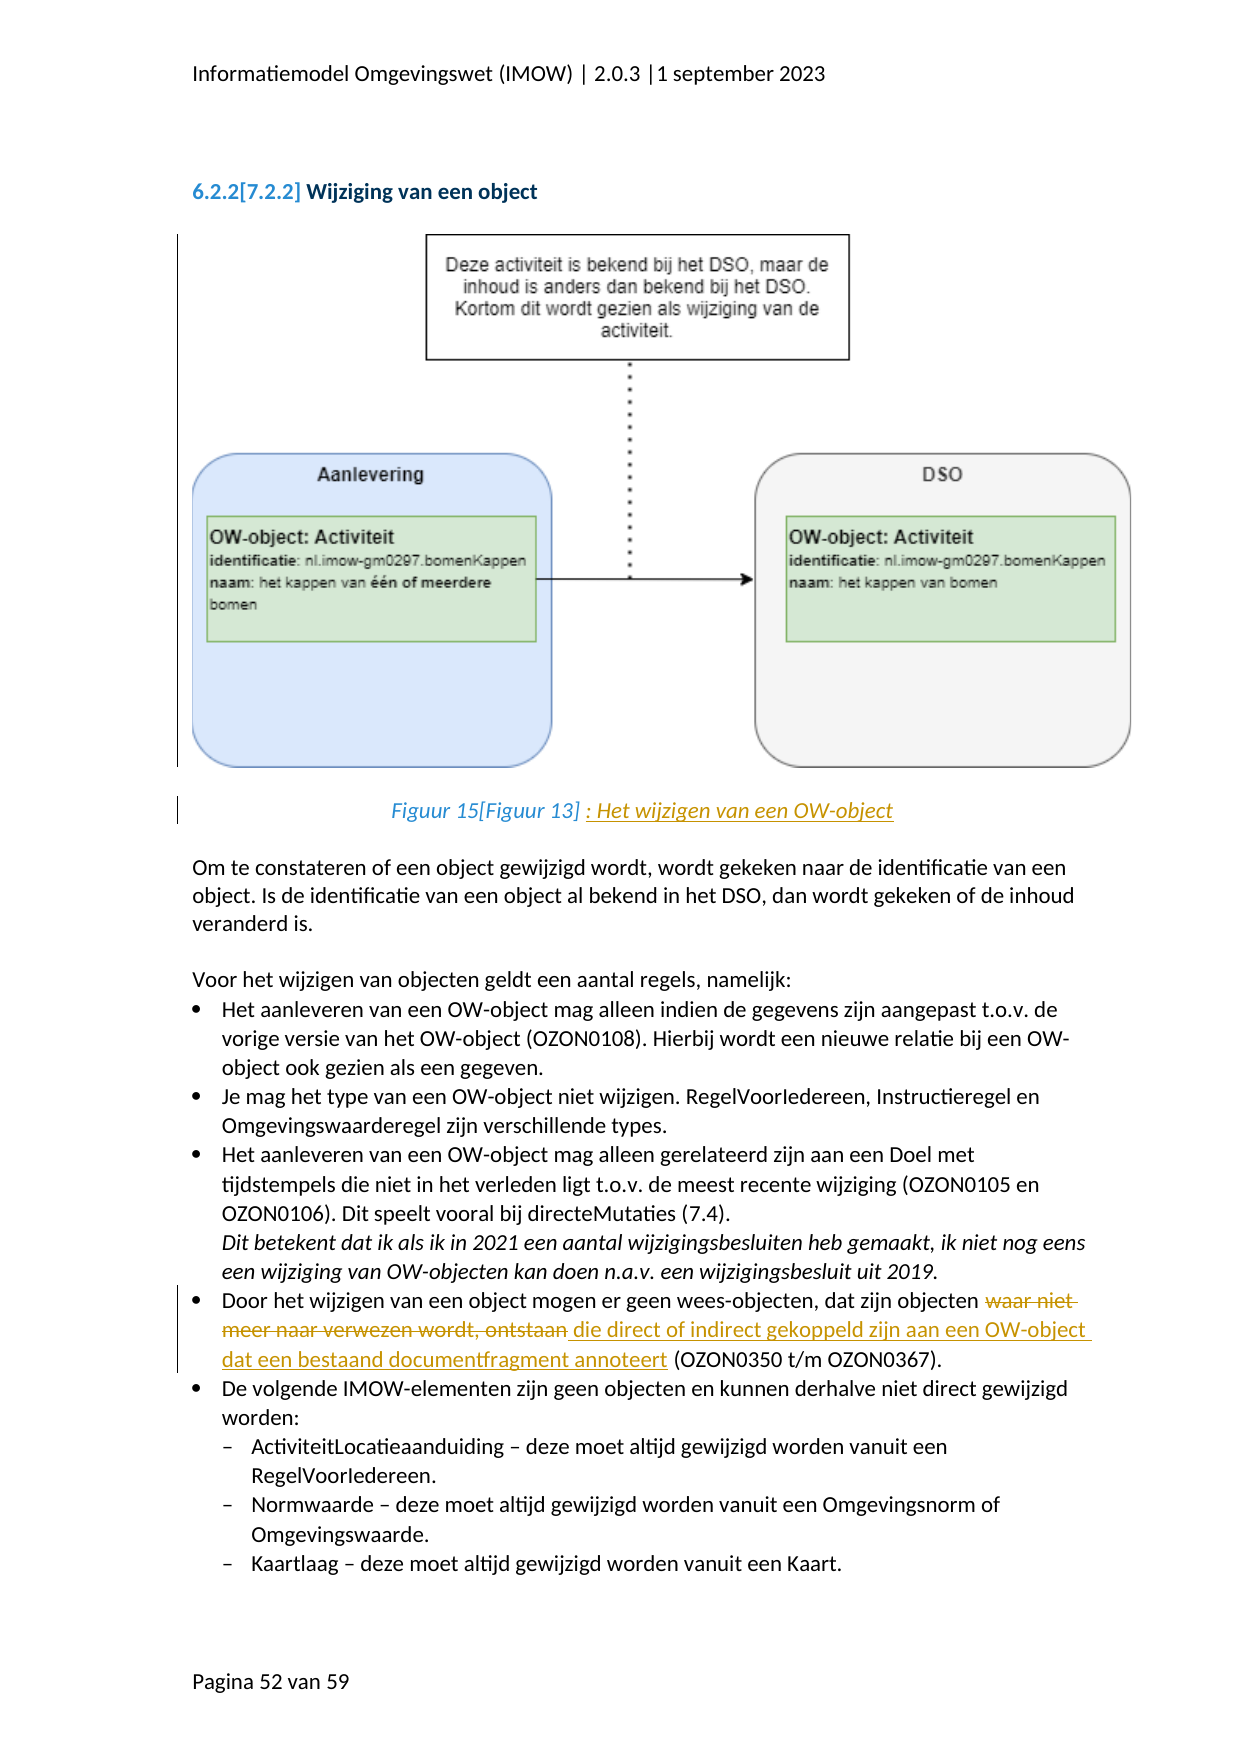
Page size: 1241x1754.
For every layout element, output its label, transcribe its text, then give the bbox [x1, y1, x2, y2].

text ActiviteitLocatieaanduiding – deze moet altijd gewijzigd worden vanuit een RegelVoorIedereen. [222, 1431, 1092, 1489]
subtitle Wijziging van een object [192, 177, 1092, 205]
text Kaartlaag – deze moet altijd gewijzigd worden vanuit een Kaart. [222, 1548, 1092, 1577]
text Het aanleveren van een OW-object mag alleen indien de gegevens zijn aangepast t.o.v. de vorige versie van het OW-object (OZON0108). Hierbij wordt een nieuwe relatie bij een OW-object ook gezien als een gegeven. [192, 994, 1092, 1081]
picture [192, 234, 1132, 768]
text Je mag het type van een OW-object niet wijzigen. RegelVoorIedereen, Instructieregel en Omgevingswaarderegel zijn verschillende types. [192, 1081, 1092, 1139]
text De volgende IMOW-elementen zijn geen objecten en kunnen derhalve niet direct gewijzigd worden: [192, 1373, 1092, 1431]
text Om te constateren of een object gewijzigd wordt, wordt gekeken naar de identificatie van een object. Is de identificatie van een object al bekend in het DSO, dan wordt gekeken of de inhoud veranderd is. [192, 853, 1092, 938]
text Door het wijzigen van een object mogen er geen wees-objecten, dat zijn objecten (OZON0350 t/m OZON0367). [192, 1285, 1092, 1373]
text Normwaarde – deze moet altijd gewijzigd worden vanuit een Omgevingsnorm of Omgevingswaarde. [222, 1489, 1092, 1548]
text Voor het wijzigen van objecten geldt een aantal regels, namelijk: [192, 966, 1092, 994]
text Het aanleveren van een OW-object mag alleen gerelateerd zijn aan een Doel met tijdstempels die niet in het verleden ligt t.o.v. de meest recente wijziging (OZON0105 en OZON0106). Dit speelt vooral bij directeMutaties (7.4). Dit betekent dat ik als ik in 2021 een aantal wijzigingsbesluiten heb gemaakt, ik niet nog eens een wijziging van OW-objecten kan doen n.a.v. een wijzigingsbesluit uit 2019. [192, 1139, 1092, 1285]
